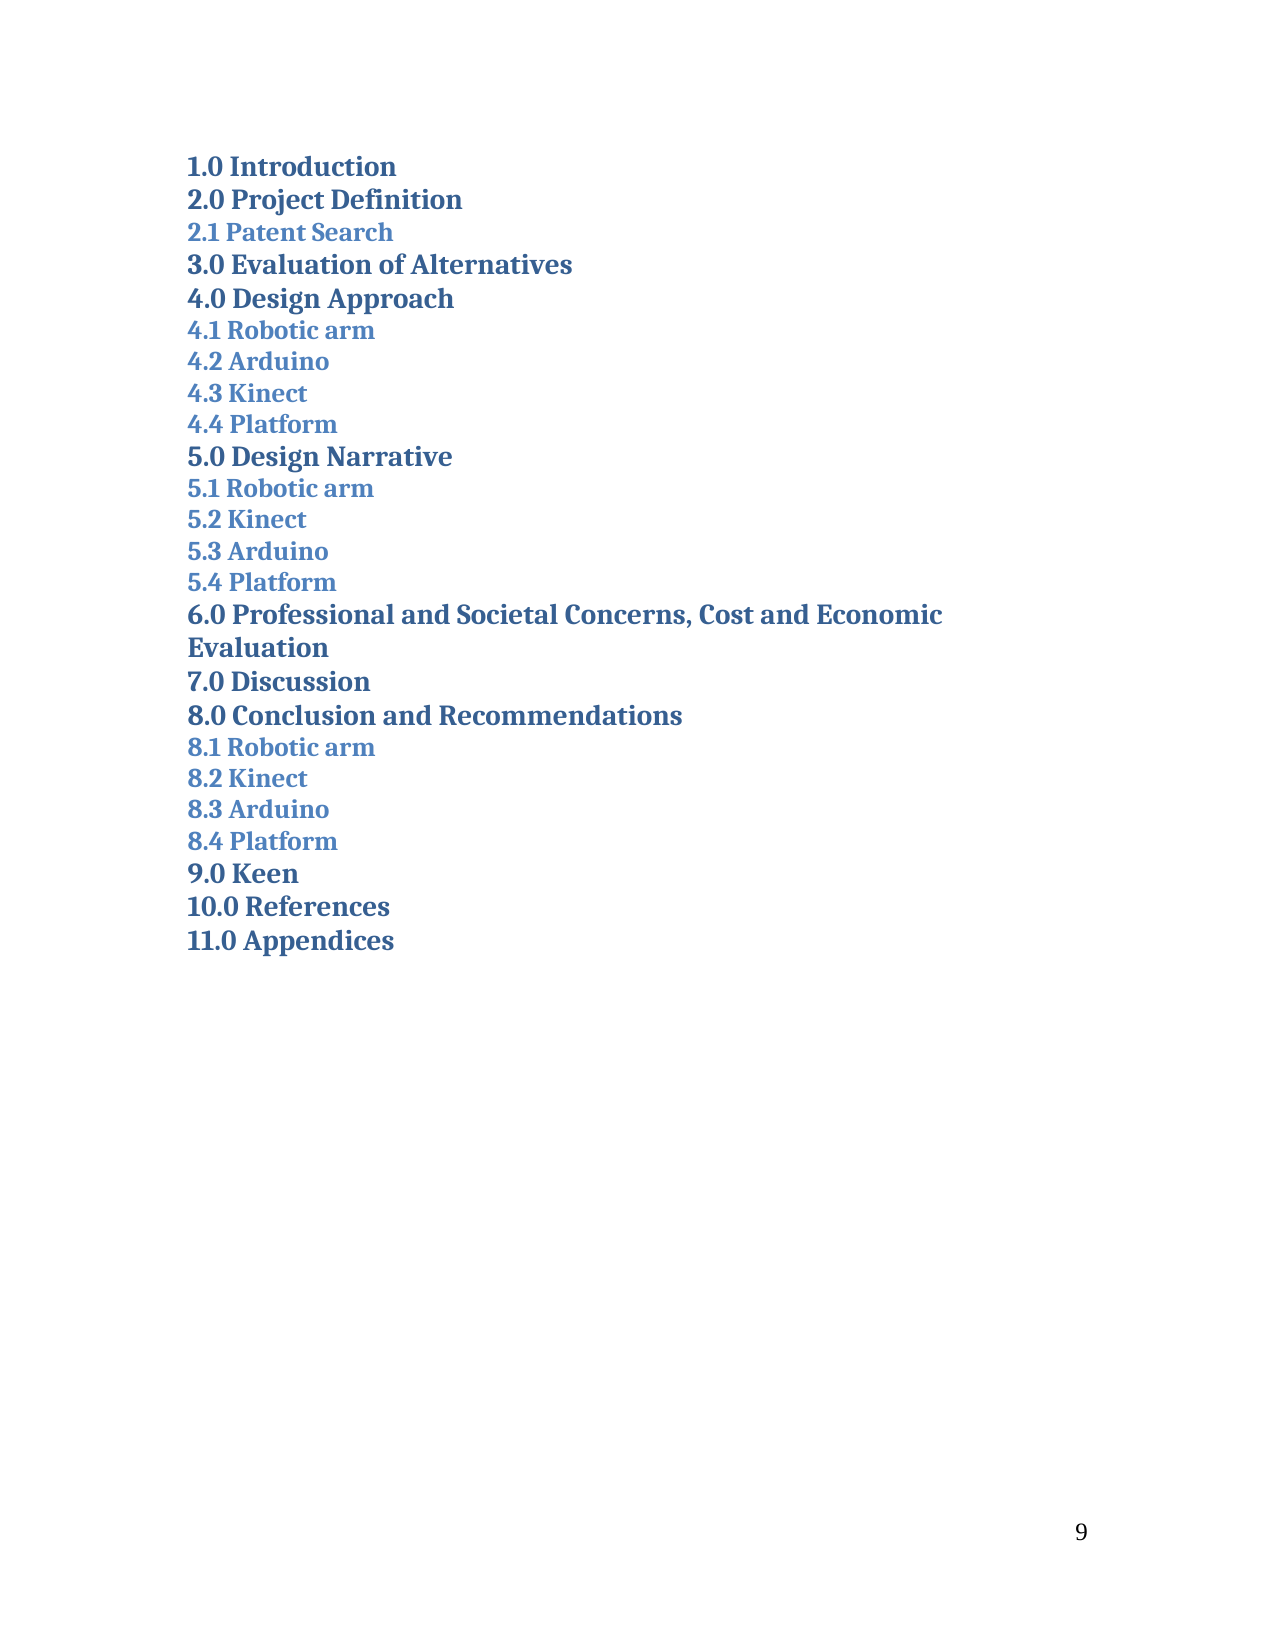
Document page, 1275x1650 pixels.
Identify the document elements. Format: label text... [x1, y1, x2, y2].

subtitle 1.0 Introduction [187, 150, 1087, 183]
subtitle 10.0 References [187, 890, 1087, 924]
subtitle 3.0 Evaluation of Alternatives [187, 248, 1087, 282]
subtitle 8.2 Kinect [187, 763, 1087, 794]
subtitle 5.0 Design Narrative [187, 440, 1087, 473]
subtitle 5.3 Arduino [187, 536, 1087, 567]
subtitle 11.0 Appendices [187, 924, 1087, 957]
subtitle 4.0 Design Approach [187, 282, 1087, 315]
subtitle 8.0 Conclusion and Recommendations [187, 699, 1087, 732]
subtitle 4.3 Kinect [187, 378, 1087, 409]
subtitle 8.4 Platform [187, 826, 1087, 857]
subtitle 8.3 Arduino [187, 794, 1087, 826]
subtitle 7.0 Discussion [187, 665, 1087, 699]
subtitle 9.0 Keen [187, 857, 1087, 890]
subtitle 2.0 Project Definition [187, 183, 1087, 217]
subtitle 4.1 Robotic arm [187, 315, 1087, 346]
subtitle 2.1 Patent Search [187, 217, 1087, 248]
subtitle 5.2 Kinect [187, 504, 1087, 536]
subtitle 4.4 Platform [187, 409, 1087, 440]
subtitle 8.1 Robotic arm [187, 732, 1087, 763]
subtitle 6.0 Professional and Societal Concerns, Cost and Economic Evaluation [187, 598, 1087, 665]
subtitle 5.4 Platform [187, 567, 1087, 598]
subtitle 5.1 Robotic arm [187, 473, 1087, 504]
subtitle 4.2 Arduino [187, 346, 1087, 378]
